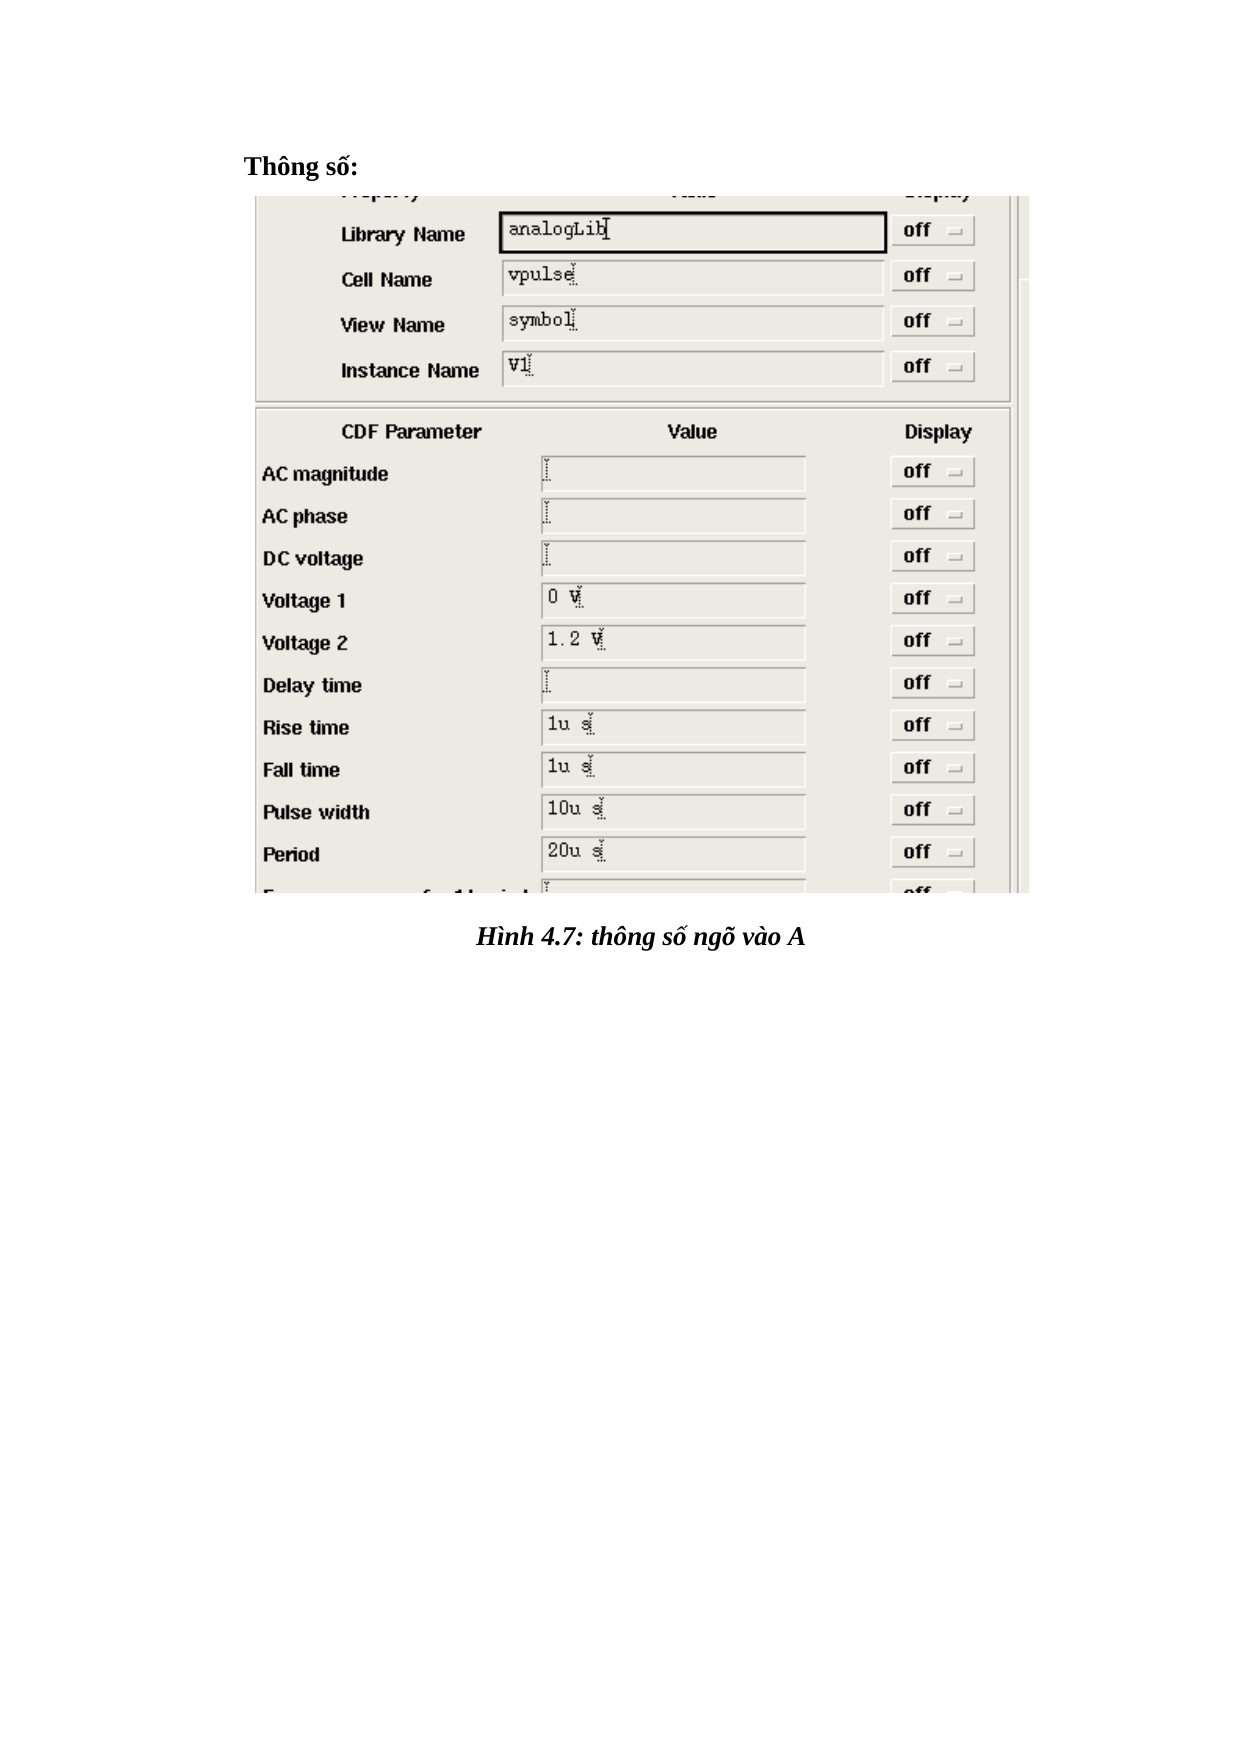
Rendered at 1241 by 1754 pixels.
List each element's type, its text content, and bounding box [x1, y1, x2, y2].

text Thông số: [244, 150, 1090, 181]
picture [255, 196, 1030, 893]
text Hình 4.7: thông số ngõ vào A [194, 920, 1090, 951]
